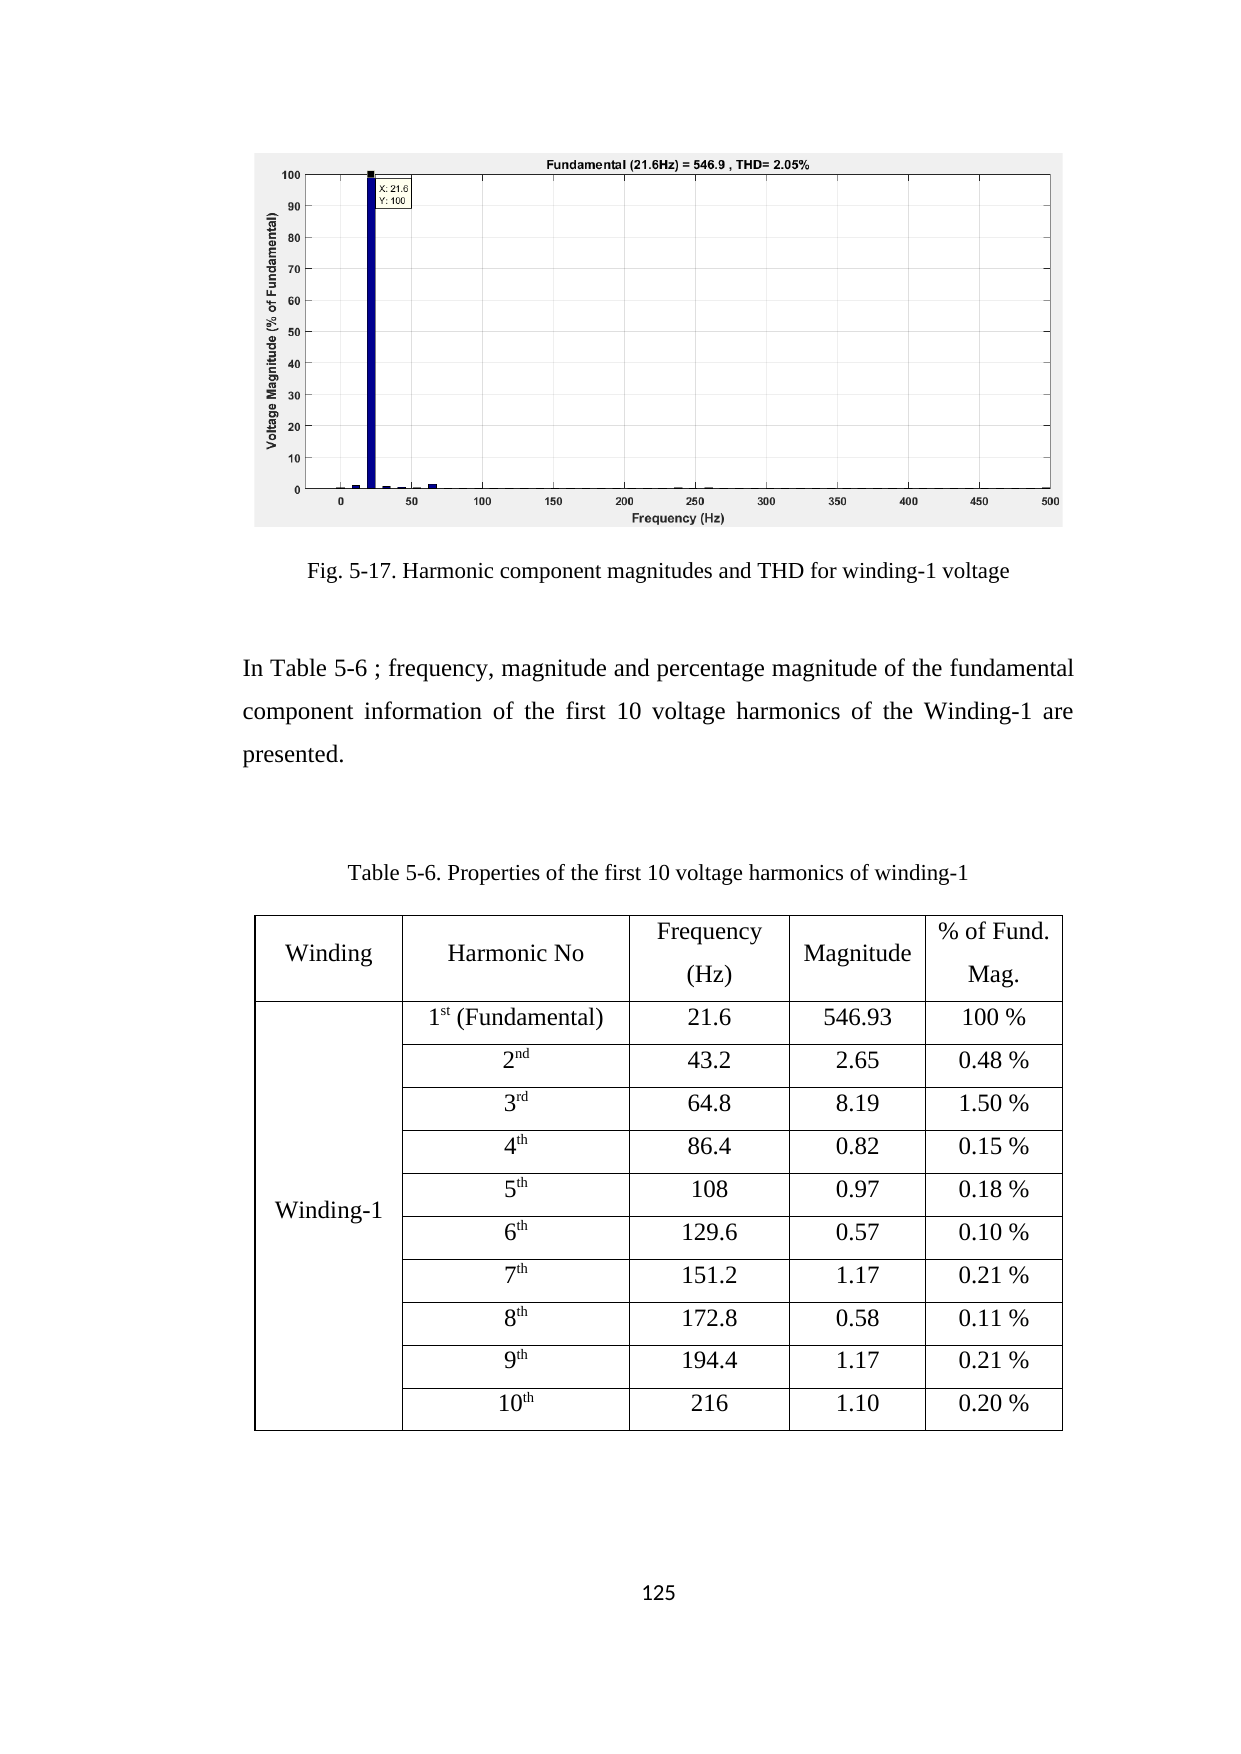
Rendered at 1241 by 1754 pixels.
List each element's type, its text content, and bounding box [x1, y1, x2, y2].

table_cell 0.15 % [926, 1131, 1062, 1173]
table_cell 0.10 % [926, 1217, 1062, 1259]
table_cell 21.6 [630, 1002, 789, 1044]
table_cell 7th [403, 1260, 629, 1302]
text Table 5-6. Properties of the first 10 voltage harmonics of winding-1 [242, 859, 1075, 885]
table_header Frequency (Hz) [630, 916, 789, 1001]
table_cell 0.57 [790, 1217, 925, 1259]
text In Table 5-6 ; frequency, magnitude and percentage magnitude of the fundamental component information of the first 10 voltage harmonics of the Winding-1 are presented. [242, 653, 1075, 768]
table_cell 3rd [403, 1088, 629, 1130]
picture [254, 153, 1063, 527]
table_header Magnitude [790, 916, 925, 1001]
table_cell 9th [403, 1346, 629, 1387]
table_cell 0.21 % [926, 1260, 1062, 1302]
table_cell 10th [403, 1389, 629, 1430]
table_cell 0.20 % [926, 1389, 1062, 1430]
table_cell 0.11 % [926, 1303, 1062, 1344]
table_cell 1.10 [790, 1389, 925, 1430]
table_cell 546.93 [790, 1002, 925, 1044]
table_cell 151.2 [630, 1260, 789, 1302]
table_cell 1.17 [790, 1260, 925, 1302]
table_cell 0.82 [790, 1131, 925, 1173]
table_cell 8th [403, 1303, 629, 1344]
table_cell 1st (Fundamental) [403, 1002, 629, 1044]
table_cell 0.48 % [926, 1045, 1062, 1087]
table_cell 129.6 [630, 1217, 789, 1259]
table_cell 100 % [926, 1002, 1062, 1044]
table_cell 43.2 [630, 1045, 789, 1087]
table_cell 8.19 [790, 1088, 925, 1130]
table_cell 1.50 % [926, 1088, 1062, 1130]
table_cell 0.18 % [926, 1174, 1062, 1216]
table_cell 2nd [403, 1045, 629, 1087]
table_cell 64.8 [630, 1088, 789, 1130]
table_cell 2.65 [790, 1045, 925, 1087]
table_header % of Fund. Mag. [926, 916, 1062, 1001]
table_cell 0.97 [790, 1174, 925, 1216]
table_cell 172.8 [630, 1303, 789, 1344]
table_cell 1.17 [790, 1346, 925, 1387]
table_cell 216 [630, 1389, 789, 1430]
table_cell 108 [630, 1174, 789, 1216]
table_cell 86.4 [630, 1131, 789, 1173]
table_cell 0.58 [790, 1303, 925, 1344]
table_cell 0.21 % [926, 1346, 1062, 1387]
table_cell 194.4 [630, 1346, 789, 1387]
list Fig. 5-17. Harmonic component magnitudes and THD for winding-1 voltage [242, 557, 1075, 584]
table_cell 5th [403, 1174, 629, 1216]
table_header Winding [256, 916, 402, 1001]
table_cell 6th [403, 1217, 629, 1259]
table_cell Winding-1 [256, 1002, 402, 1430]
table_header Harmonic No [403, 916, 629, 1001]
table_cell 4th [403, 1131, 629, 1173]
